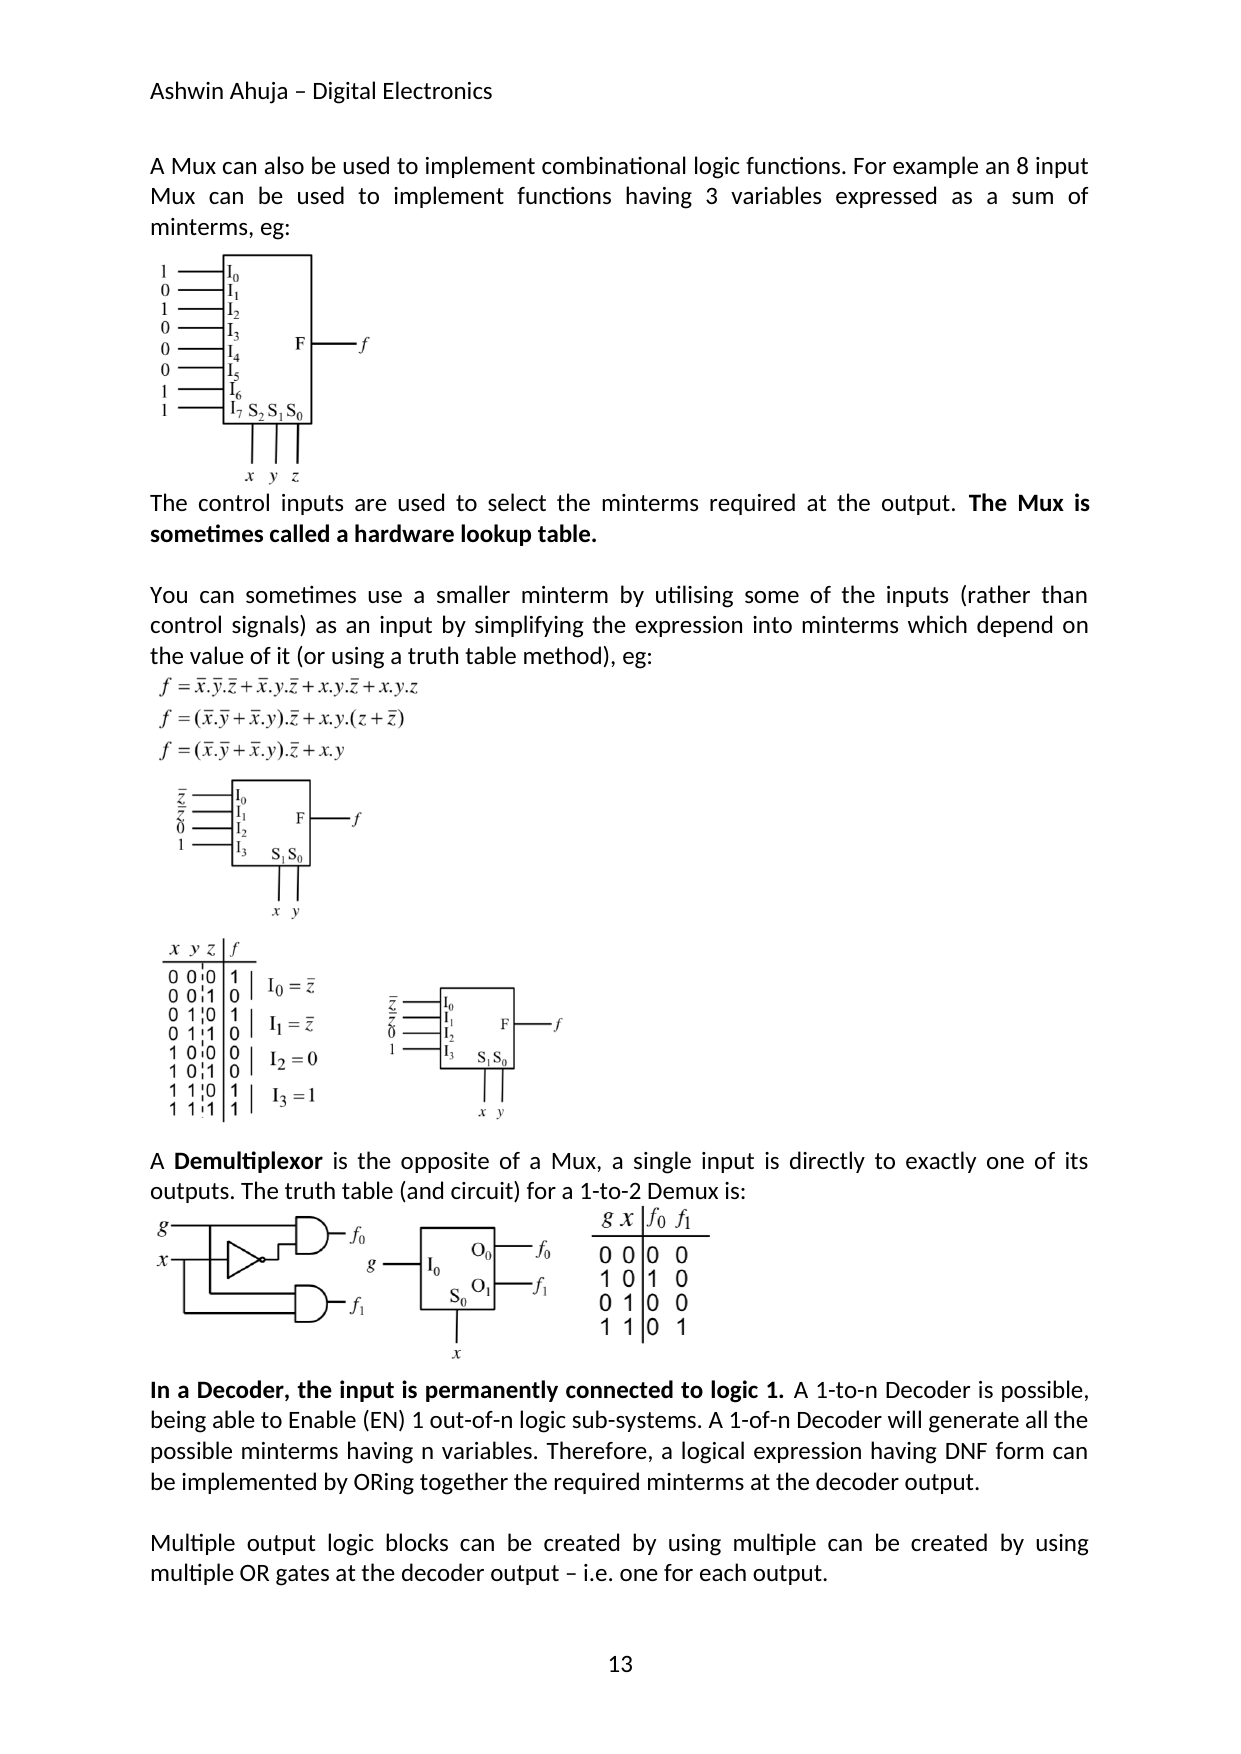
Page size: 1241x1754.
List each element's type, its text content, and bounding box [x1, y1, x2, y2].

picture [150, 1205, 715, 1375]
text You can sometimes use a smaller minterm by utilising some of the inputs (rather than control signals) as an input by simplifying the expression into minterms which depend on the value of it (or using a truth table method), eg: [150, 579, 1090, 671]
text In a Decoder, the input is permanently connected to logic 1. A 1-to-n Decoder is possible, being able to Enable (EN) 1 out-of-n logic sub-systems. A 1-of-n Decoder will generate all the possible minterms having n variables. Therefore, a logical expression having DNF form can be implemented by ORing together the required minterms at the decoder output. [150, 1374, 1090, 1496]
text A Mux can also be used to implement combinational logic functions. For example an 8 input Mux can be used to implement functions having 3 variables expressed as a sum of minterms, eg: [150, 150, 1090, 242]
text Multiple output logic blocks can be created by using multiple can be created by using multiple OR gates at the decoder output – i.e. one for each output. [150, 1527, 1090, 1588]
picture [150, 241, 393, 488]
text A Demultiplexor is the opposite of a Mux, a single input is directly to exactly one of its outputs. The truth table (and circuit) for a 1-to-2 Demux is: [150, 1145, 1090, 1206]
text The control inputs are used to select the minterms required at the output. The Mux is sometimes called a hardware lookup table. [150, 487, 1090, 548]
picture [150, 670, 594, 1145]
